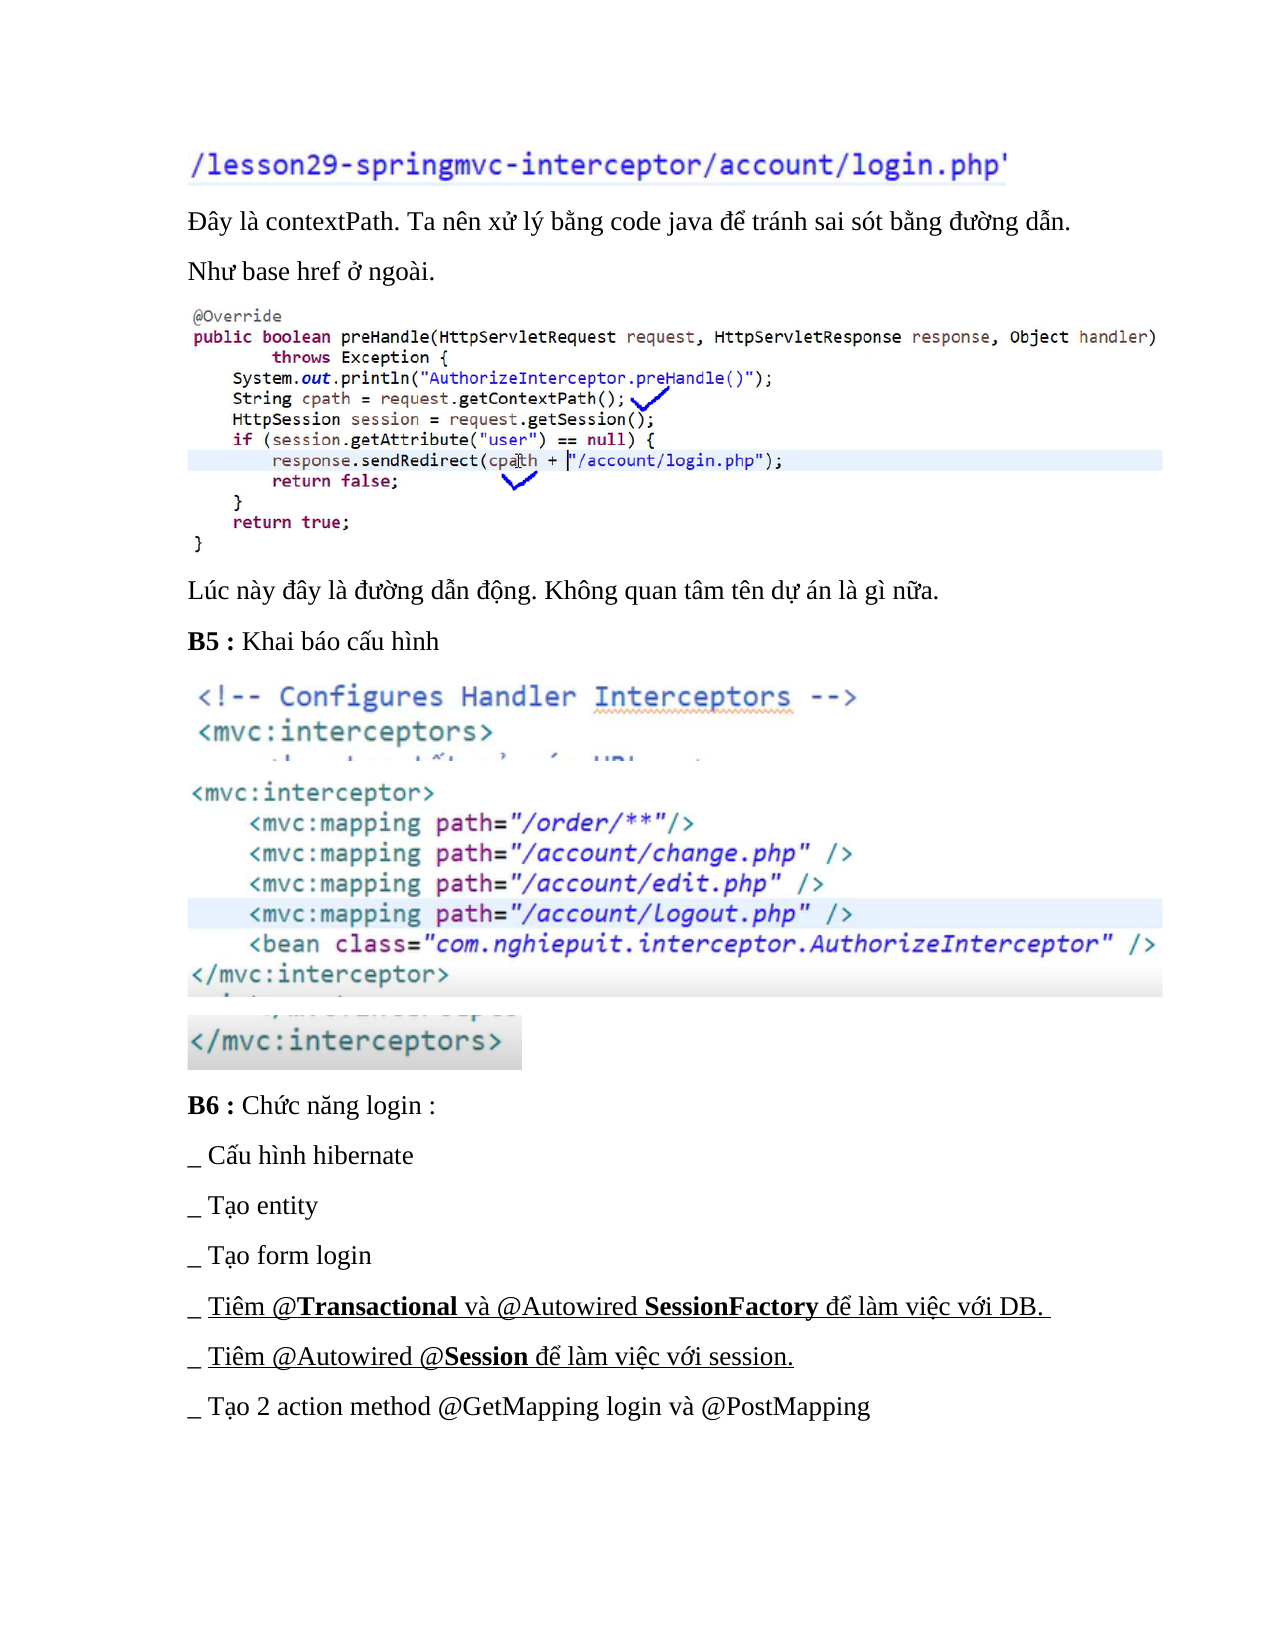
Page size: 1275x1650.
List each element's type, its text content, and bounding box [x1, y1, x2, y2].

picture [187, 1015, 522, 1070]
picture [187, 674, 871, 761]
picture [187, 305, 1163, 556]
picture [187, 779, 1163, 997]
text Như base href ở ngoài. [187, 255, 1125, 286]
text _ Tiêm @Transactional và @Autowired SessionFactory để làm việc với DB. [187, 1289, 1125, 1321]
text _ Tạo 2 action method @GetMapping login và @PostMapping [187, 1390, 1125, 1421]
text B5 : Khai báo cấu hình [187, 624, 1125, 656]
picture [187, 150, 1007, 186]
text _ Cấu hình hibernate [187, 1139, 1125, 1170]
text Đây là contextPath. Ta nên xử lý bằng code java để tránh sai sót bằng đường dẫn. [187, 205, 1125, 236]
text _ Tạo entity [187, 1189, 1125, 1220]
text Lúc này đây là đường dẫn động. Không quan tâm tên dự án là gì nữa. [187, 574, 1125, 606]
text _ Tạo form login [187, 1239, 1125, 1271]
text _ Tiêm @Autowired @Session để làm việc với session. [187, 1340, 1125, 1371]
text B6 : Chức năng login : [187, 1089, 1125, 1120]
